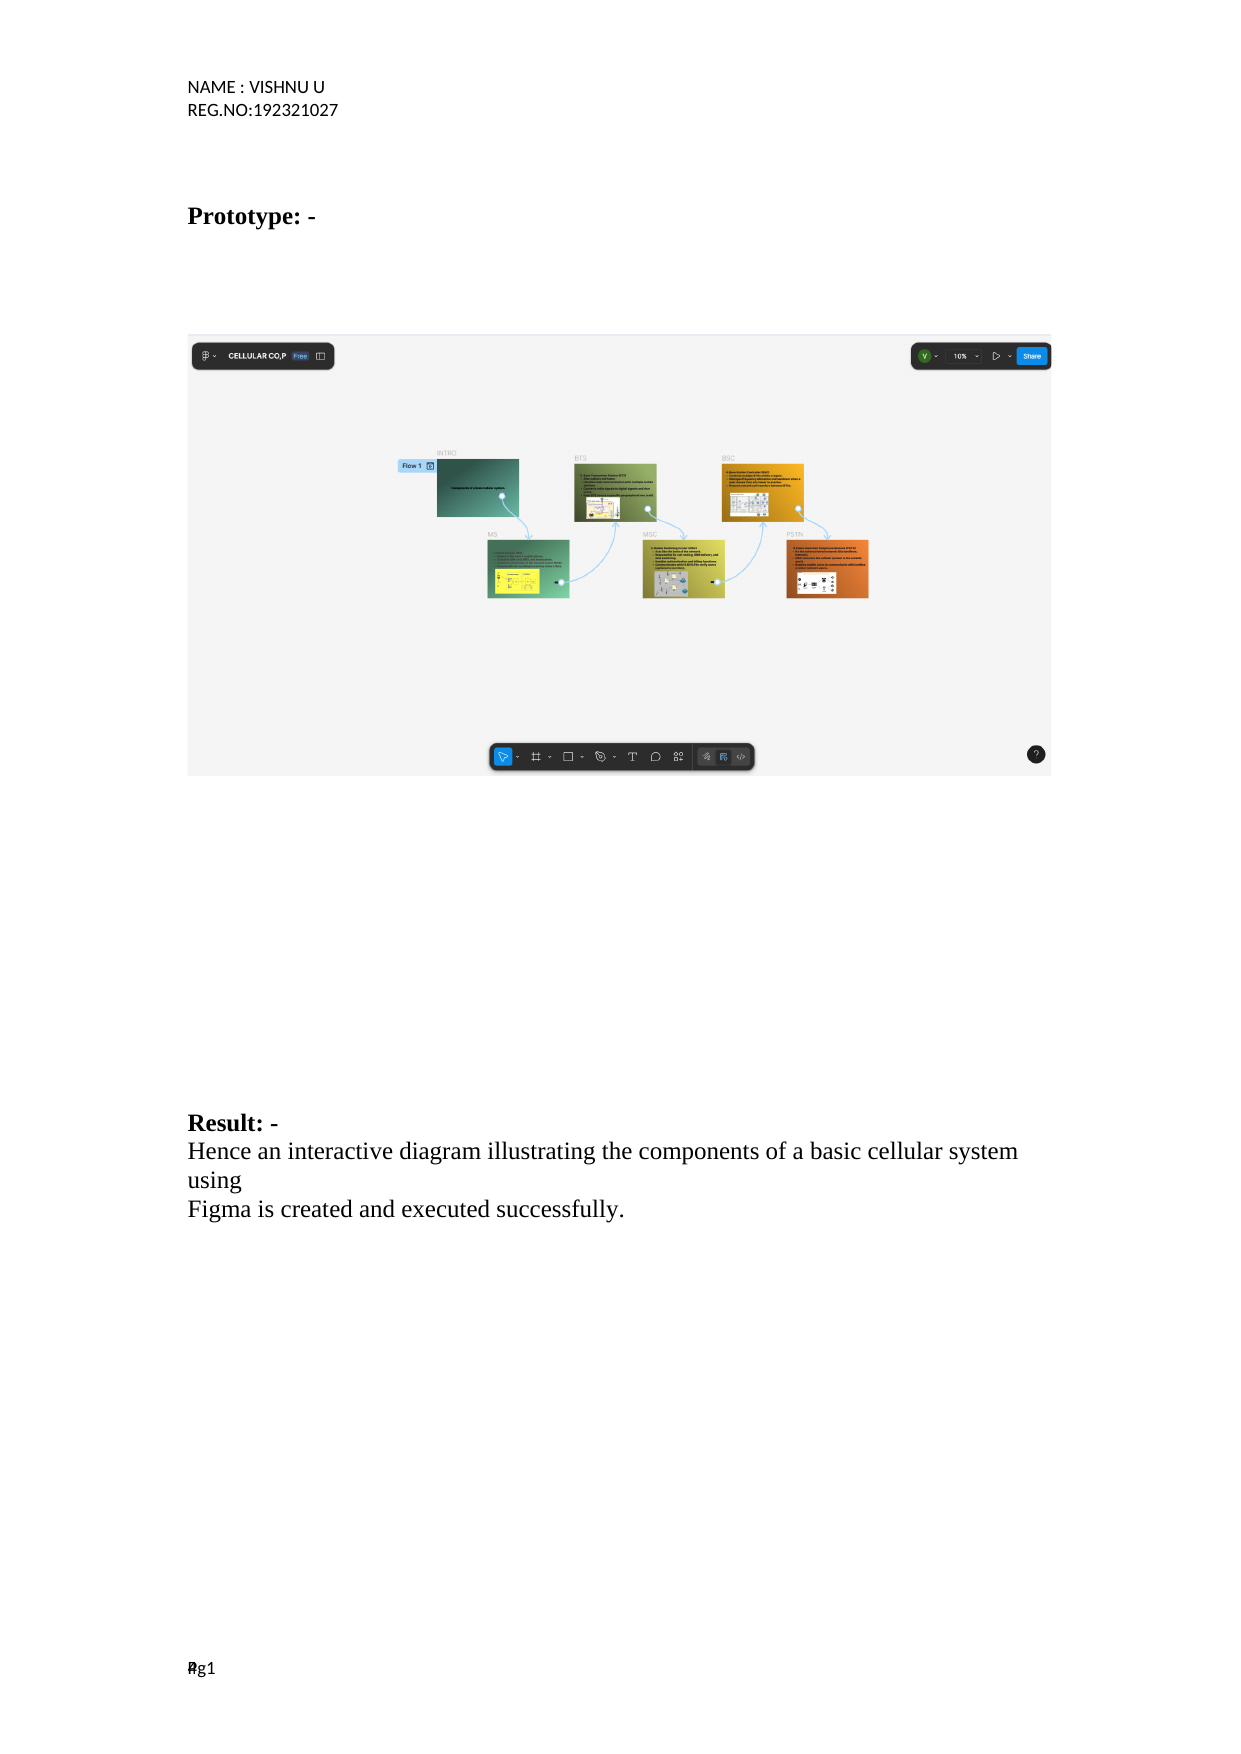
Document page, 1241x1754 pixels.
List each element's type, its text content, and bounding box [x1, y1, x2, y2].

picture [187, 334, 1052, 776]
text Result: - [187, 1108, 1053, 1136]
text Figma is created and executed successfully. [187, 1194, 1053, 1223]
text Prototype: - [187, 201, 1053, 229]
text Hence an interactive diagram illustrating the components of a basic cellular system using [187, 1136, 1053, 1194]
